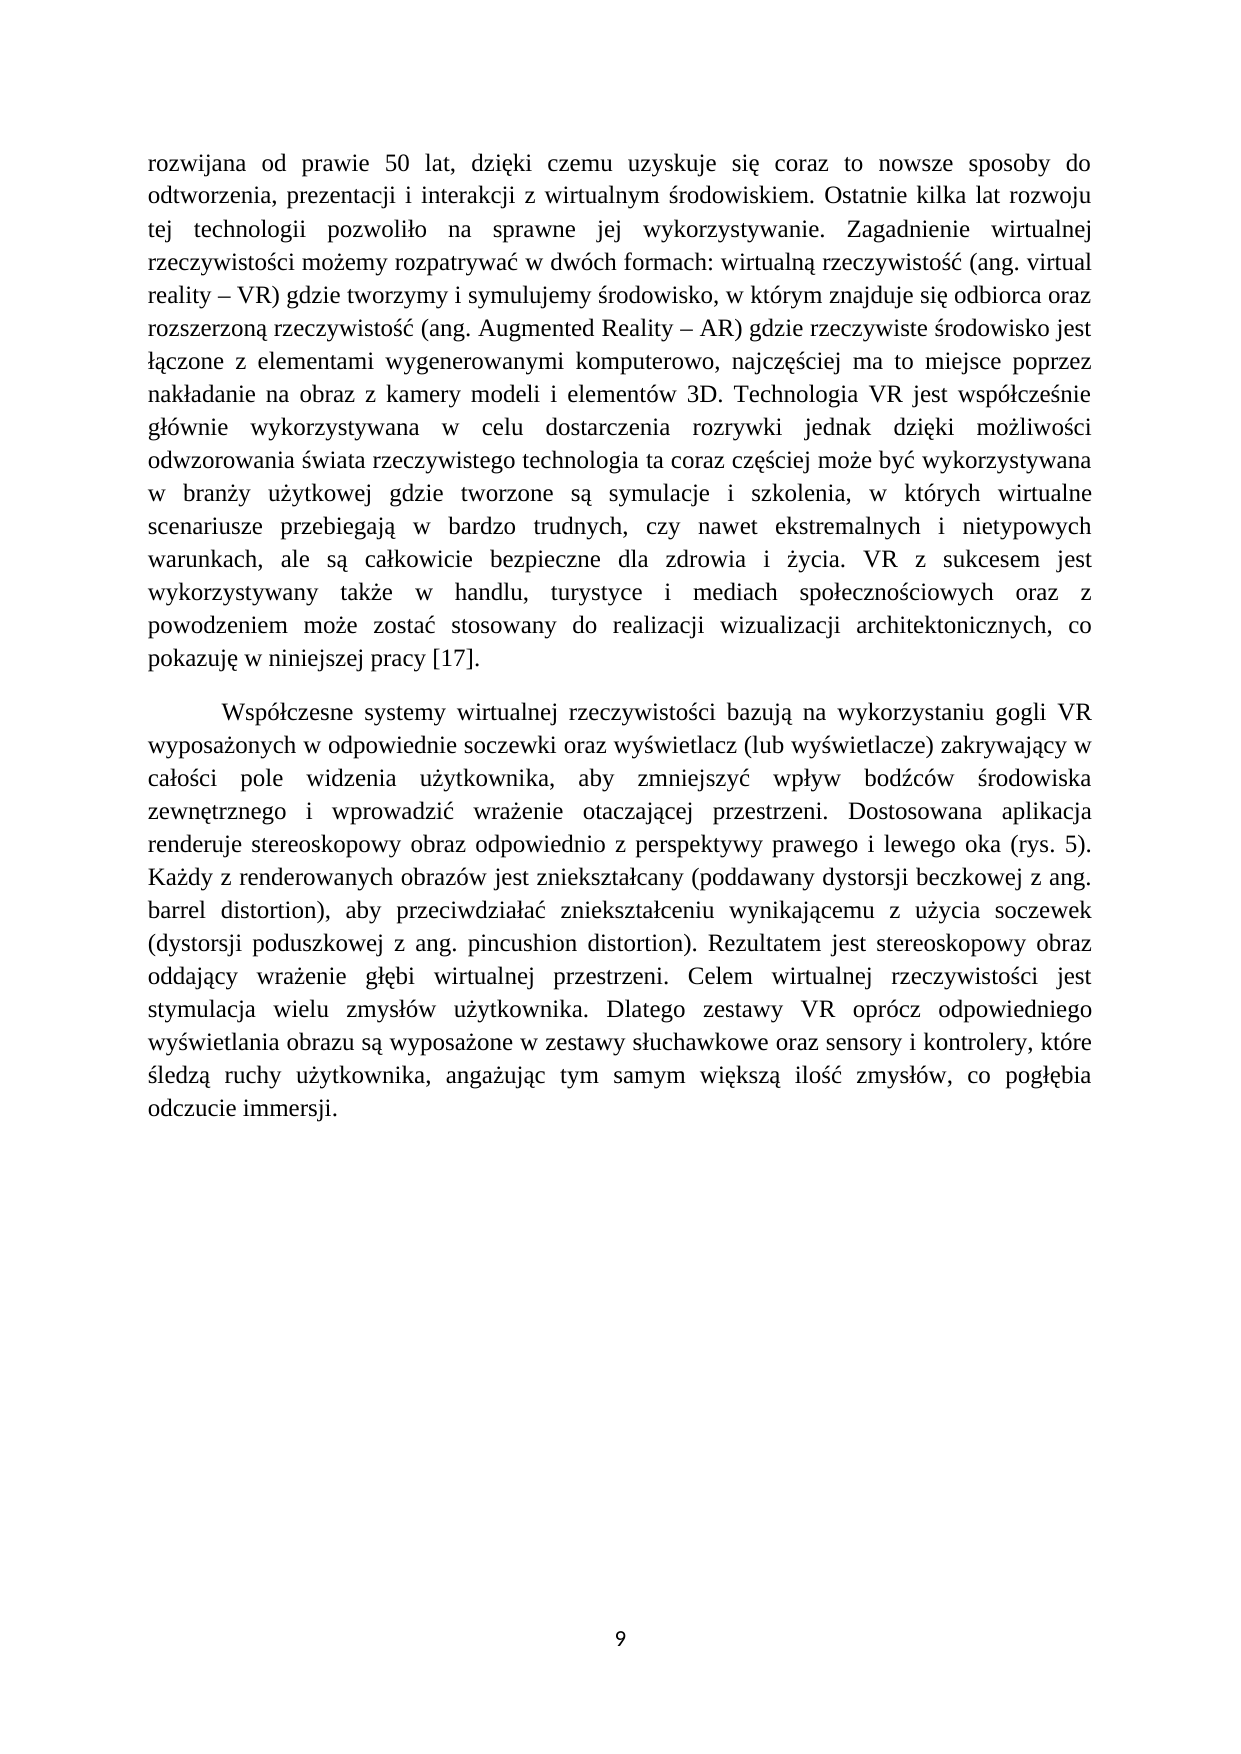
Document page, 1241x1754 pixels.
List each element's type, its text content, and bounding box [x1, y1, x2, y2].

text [148, 148, 1093, 672]
text Współczesne systemy wirtualnej rzeczywistości bazują na wykorzystaniu gogli VR wyposażonych w odpowiednie soczewki oraz wyświetlacz (lub wyświetlacze) zakrywający w całości pole widzenia użytkownika, aby zmniejszyć wpływ bodźców środowiska zewnętrznego i wprowadzić wrażenie otaczającej przestrzeni. Dostosowana aplikacja renderuje stereoskopowy obraz odpowiednio z perspektywy prawego i lewego oka (rys. 5). Każdy z renderowanych obrazów jest zniekształcany (poddawany dystorsji beczkowej z ang. barrel distortion), aby przeciwdziałać zniekształceniu wynikającemu z użycia soczewek (dystorsji poduszkowej z ang. pincushion distortion). Rezultatem jest stereoskopowy obraz oddający wrażenie głębi wirtualnej przestrzeni. Celem wirtualnej rzeczywistości jest stymulacja wielu zmysłów użytkownika. Dlatego zestawy VR oprócz odpowiedniego wyświetlania obrazu są wyposażone w zestawy słuchawkowe oraz sensory i kontrolery, które śledzą ruchy użytkownika, angażując tym samym większą ilość zmysłów, co pogłębia odczucie immersji. [148, 697, 1093, 1122]
